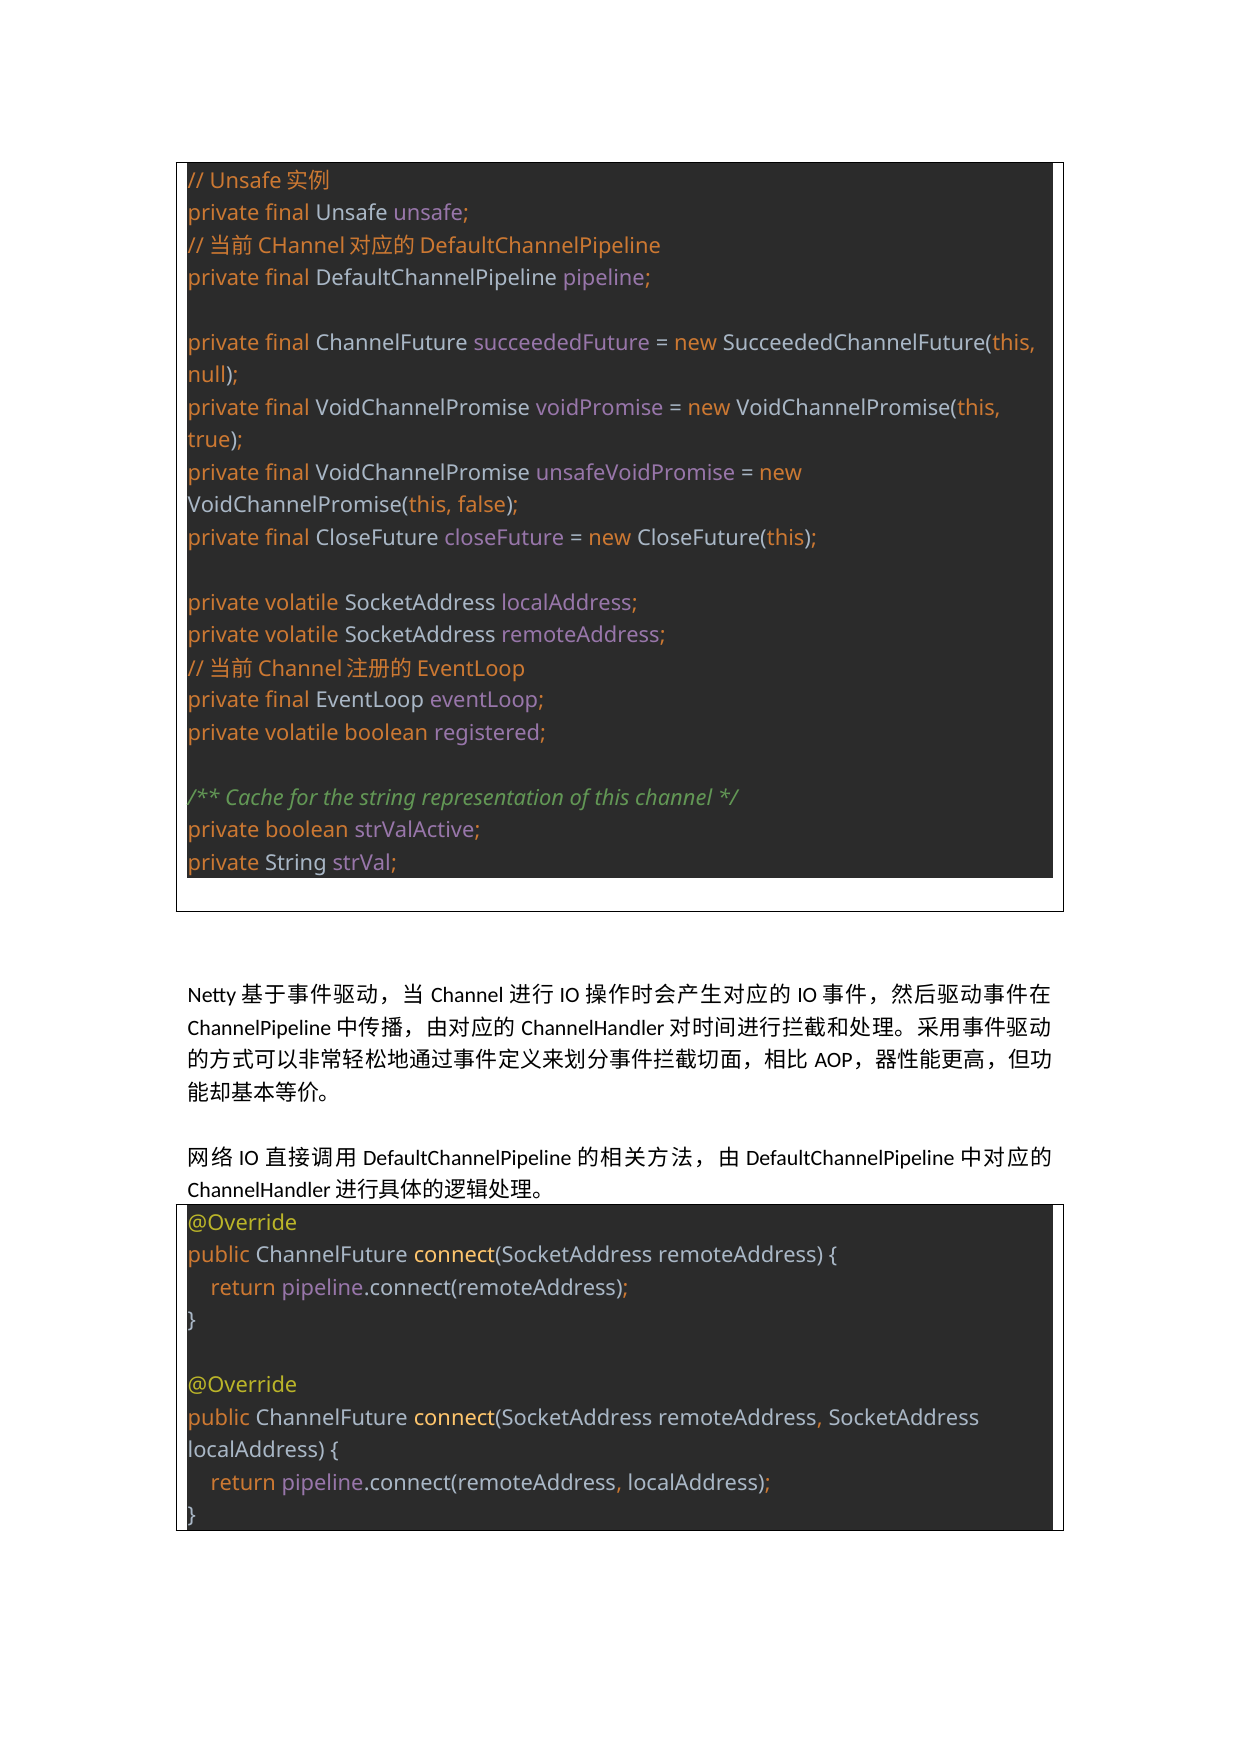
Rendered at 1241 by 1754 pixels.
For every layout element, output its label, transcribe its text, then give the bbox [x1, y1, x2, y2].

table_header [177, 163, 1063, 911]
text Netty基于事件驱动，当Channel进行IO操作时会产生对应的IO事件，然后驱动事件在ChannelPipeline中传播，由对应的ChannelHandler对时间进行拦截和处理。采用事件驱动的方式可以非常轻松地通过事件定义来划分事件拦截切面，相比AOP，器性能更高，但功能却基本等价。 [187, 977, 1053, 1107]
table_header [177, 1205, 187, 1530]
text 网络IO直接调用DefaultChannelPipeline的相关方法，由DefaultChannelPipeline中对应的ChannelHandler进行具体的逻辑处理。 [187, 1139, 1053, 1204]
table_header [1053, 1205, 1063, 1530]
